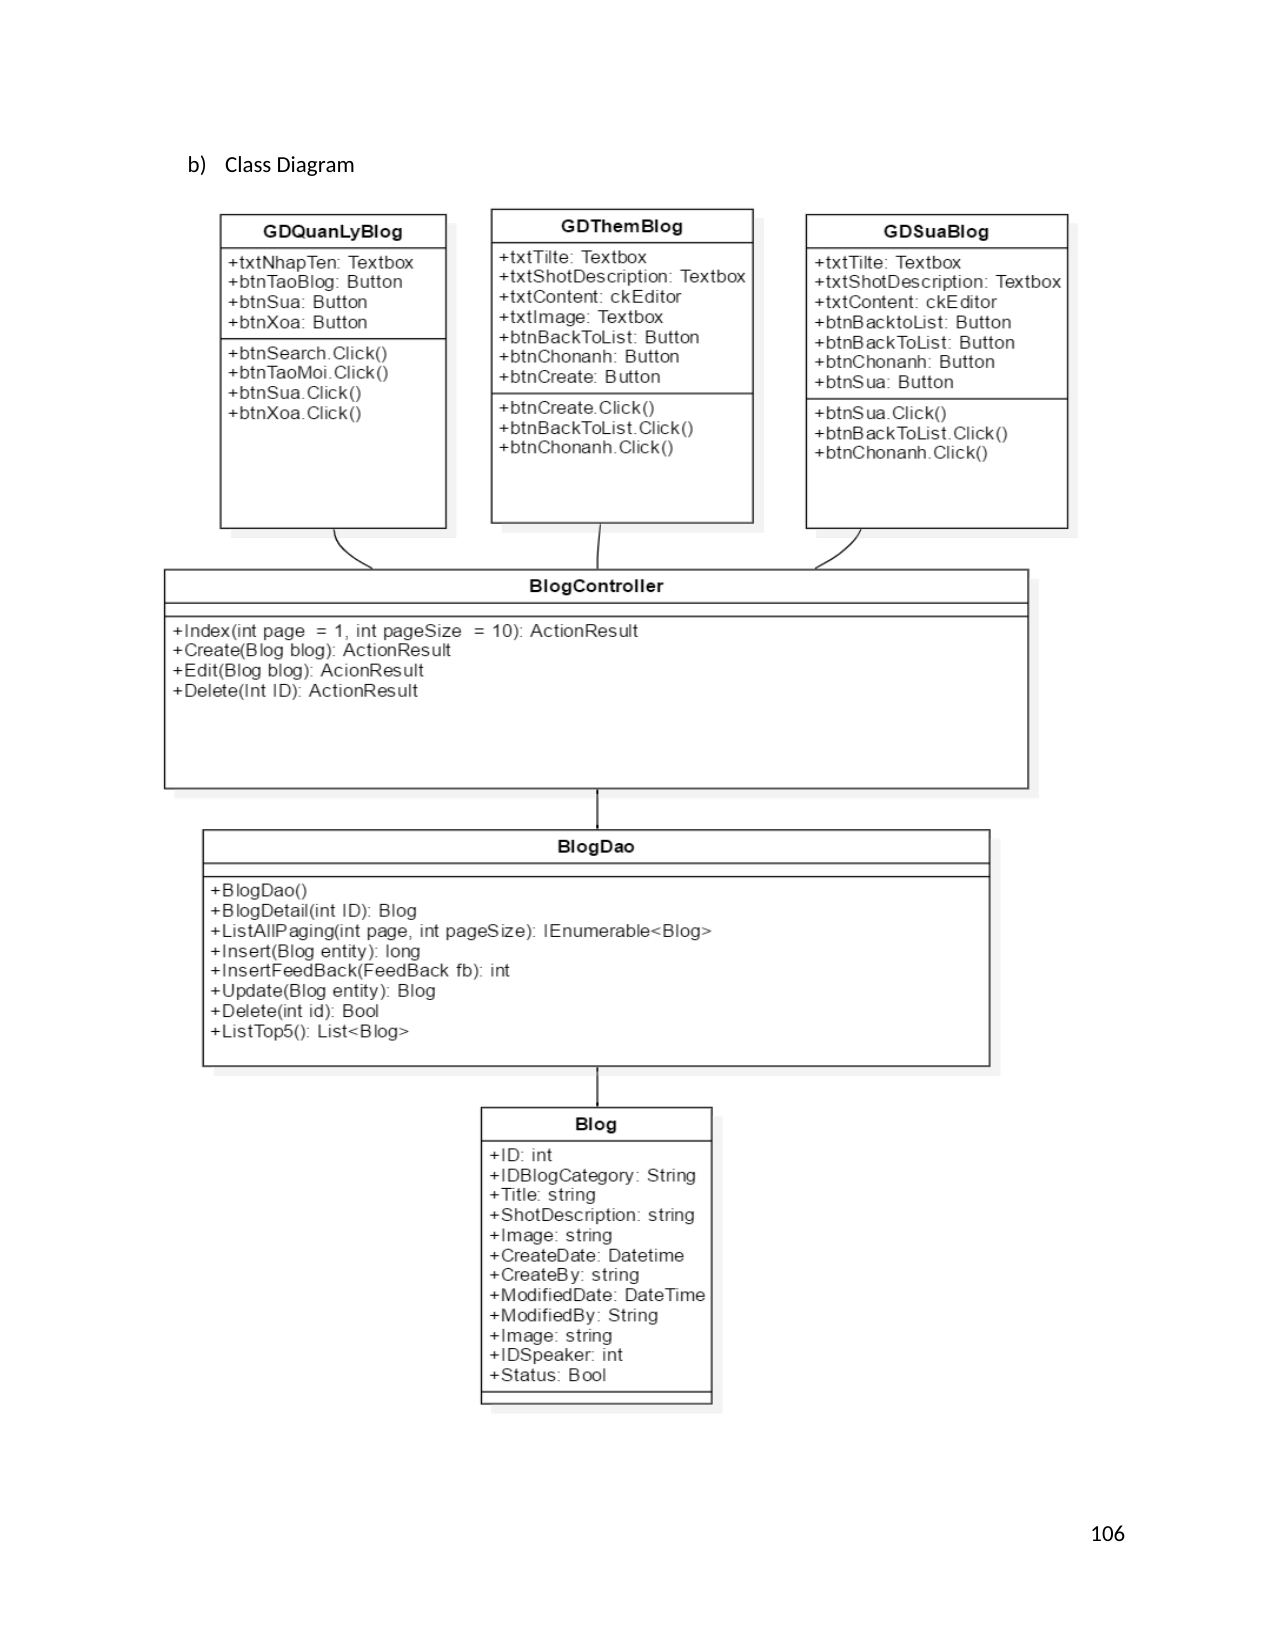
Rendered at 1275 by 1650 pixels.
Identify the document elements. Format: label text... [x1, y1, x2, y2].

picture [150, 196, 1125, 1457]
list Class Diagram [187, 150, 1125, 178]
